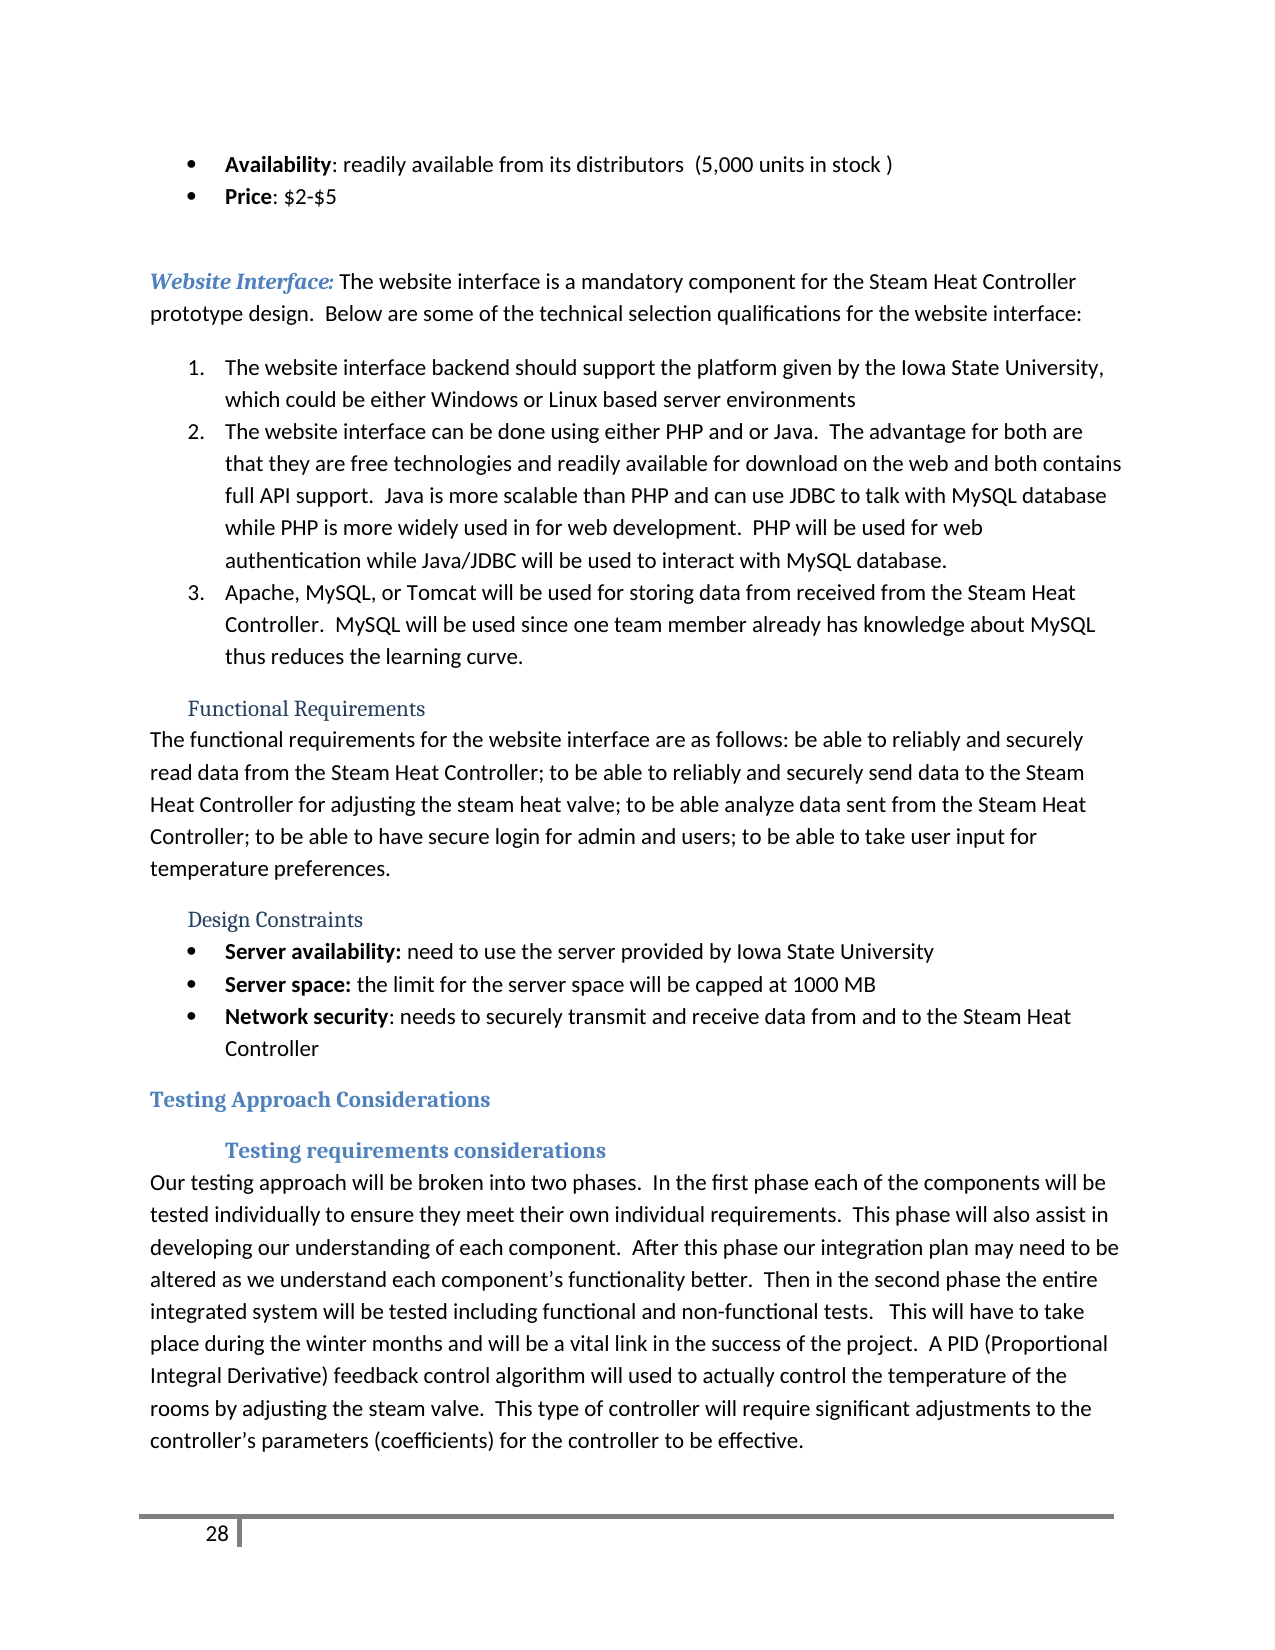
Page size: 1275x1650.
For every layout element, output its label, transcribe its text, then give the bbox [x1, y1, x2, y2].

list The website interface can be done using either PHP and or Java. The advantage for both are that they are free technologies and readily available for download on the web and both contains full API support. Java is more scalable than PHP and can use JDBC to talk with MySQL database while PHP is more widely used in for web development. PHP will be used for web authentication while Java/JDBC will be used to interact with MySQL database. [187, 417, 1125, 574]
list Network security: needs to securely transmit and receive data from and to the Steam Heat Controller [187, 1002, 1125, 1062]
subtitle Testing Approach Considerations [150, 1087, 1125, 1113]
subtitle Design Constraints [150, 907, 1125, 934]
subtitle Functional Requirements [150, 695, 1125, 722]
list Price: $2-$5 [187, 182, 1125, 210]
list Availability: readily available from its distributors (5,000 units in stock ) [187, 150, 1125, 178]
list Server space: the limit for the server space will be capped at 1000 MB [187, 970, 1125, 998]
text Website Interface: The website interface is a mandatory component for the Steam Heat Controller prototype design. Below are some of the technical selection qualifications for the website interface: [150, 267, 1125, 328]
list Server availability: need to use the server provided by Iowa State University [187, 937, 1125, 966]
list Apache, MySQL, or Tomcat will be used for storing data from received from the Steam Heat Controller. MySQL will be used since one team member already has knowledge about MySQL thus reduces the learning curve. [187, 578, 1125, 670]
list The website interface backend should support the platform given by the Iowa State University, which could be either Windows or Linux based server environments [187, 353, 1125, 413]
text The functional requirements for the website interface are as follows: be able to reliably and securely read data from the Steam Heat Controller; to be able to reliably and securely send data to the Steam Heat Controller for adjusting the steam heat valve; to be able analyze data sent from the Steam Heat Controller; to be able to have secure login for admin and users; to be able to take user input for temperature preferences. [150, 726, 1125, 882]
subtitle Testing requirements considerations [150, 1138, 1125, 1164]
text Our testing approach will be broken into two phases. In the first phase each of the components will be tested individually to ensure they meet their own individual requirements. This phase will also assist in developing our understanding of each component. After this phase our integration plan may need to be altered as we understand each component’s functionality better. Then in the second phase the entire integrated system will be tested including functional and non-functional tests. This will have to take place during the winter months and will be a vital link in the success of the project. A PID (Proportional Integral Derivative) feedback control algorithm will used to actually control the temperature of the rooms by adjusting the steam valve. This type of controller will require significant adjustments to the controller’s parameters (coefficients) for the controller to be effective. [150, 1168, 1125, 1454]
